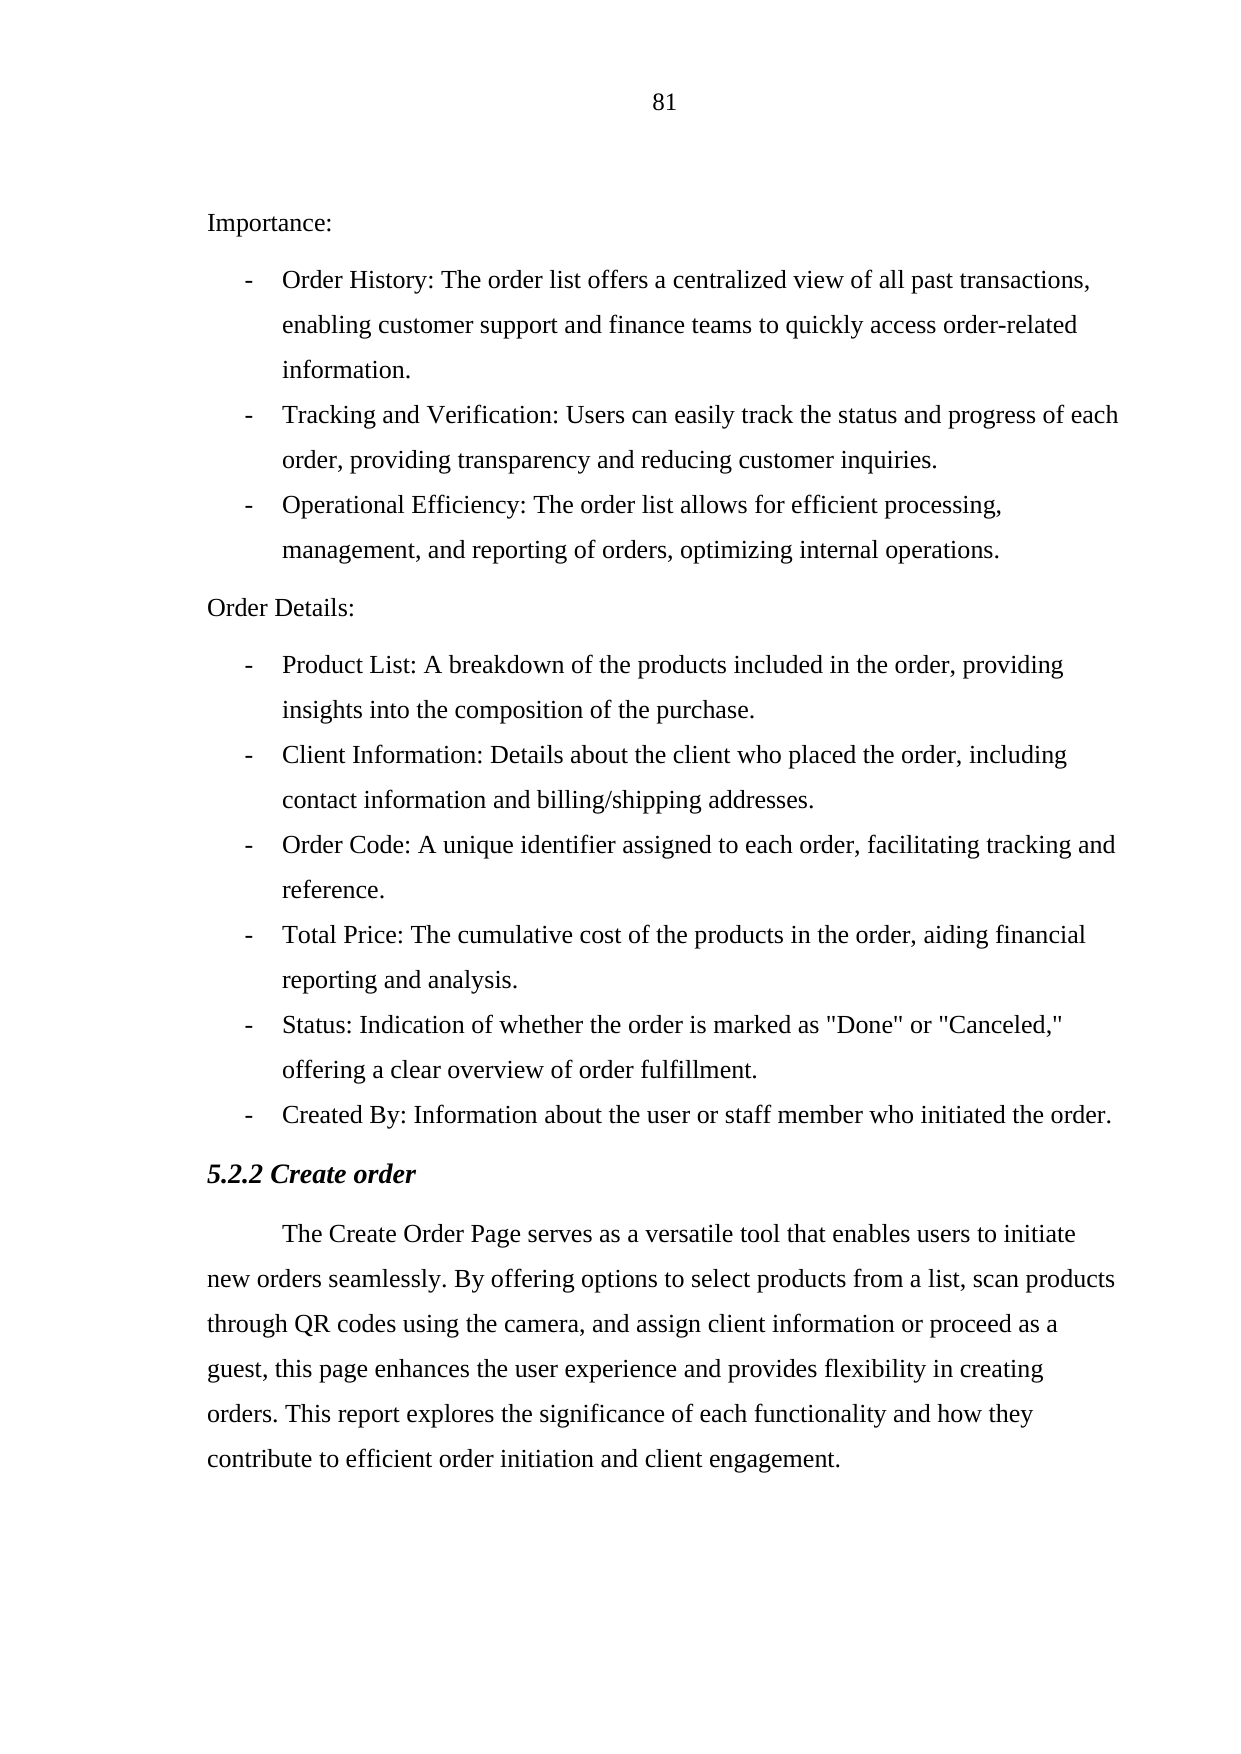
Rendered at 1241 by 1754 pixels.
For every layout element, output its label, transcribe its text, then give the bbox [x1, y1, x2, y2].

list Order Code: A unique identifier assigned to each order, facilitating tracking and reference. [244, 829, 1122, 904]
list Product List: A breakdown of the products included in the order, providing insights into the composition of the purchase. [244, 649, 1122, 724]
list Created By: Information about the user or staff member who initiated the order. [244, 1099, 1122, 1129]
list Client Information: Details about the client who placed the order, including contact information and billing/shipping addresses. [244, 739, 1122, 814]
subtitle 5.2.2 Create order [207, 1157, 1122, 1189]
text Importance: [207, 207, 1122, 237]
list Operational Efficiency: The order list allows for efficient processing, management, and reporting of orders, optimizing internal operations. [244, 489, 1122, 564]
text Order Details: [207, 592, 1122, 622]
list Tracking and Verification: Users can easily track the status and progress of each order, providing transparency and reducing customer inquiries. [244, 399, 1122, 474]
list Order History: The order list offers a centralized view of all past transactions, enabling customer support and finance teams to quickly access order-related information. [244, 264, 1122, 384]
text The Create Order Page serves as a versatile tool that enables users to initiate new orders seamlessly. By offering options to select products from a list, scan products through QR codes using the camera, and assign client information or proceed as a guest, this page enhances the user experience and provides flexibility in creating orders. This report explores the significance of each functionality and how they contribute to efficient order initiation and client engagement. [207, 1218, 1122, 1473]
list Total Price: The cumulative cost of the products in the order, aiding financial reporting and analysis. [244, 919, 1122, 994]
list Status: Indication of whether the order is marked as "Done" or "Canceled," offering a clear overview of order fulfillment. [244, 1009, 1122, 1084]
